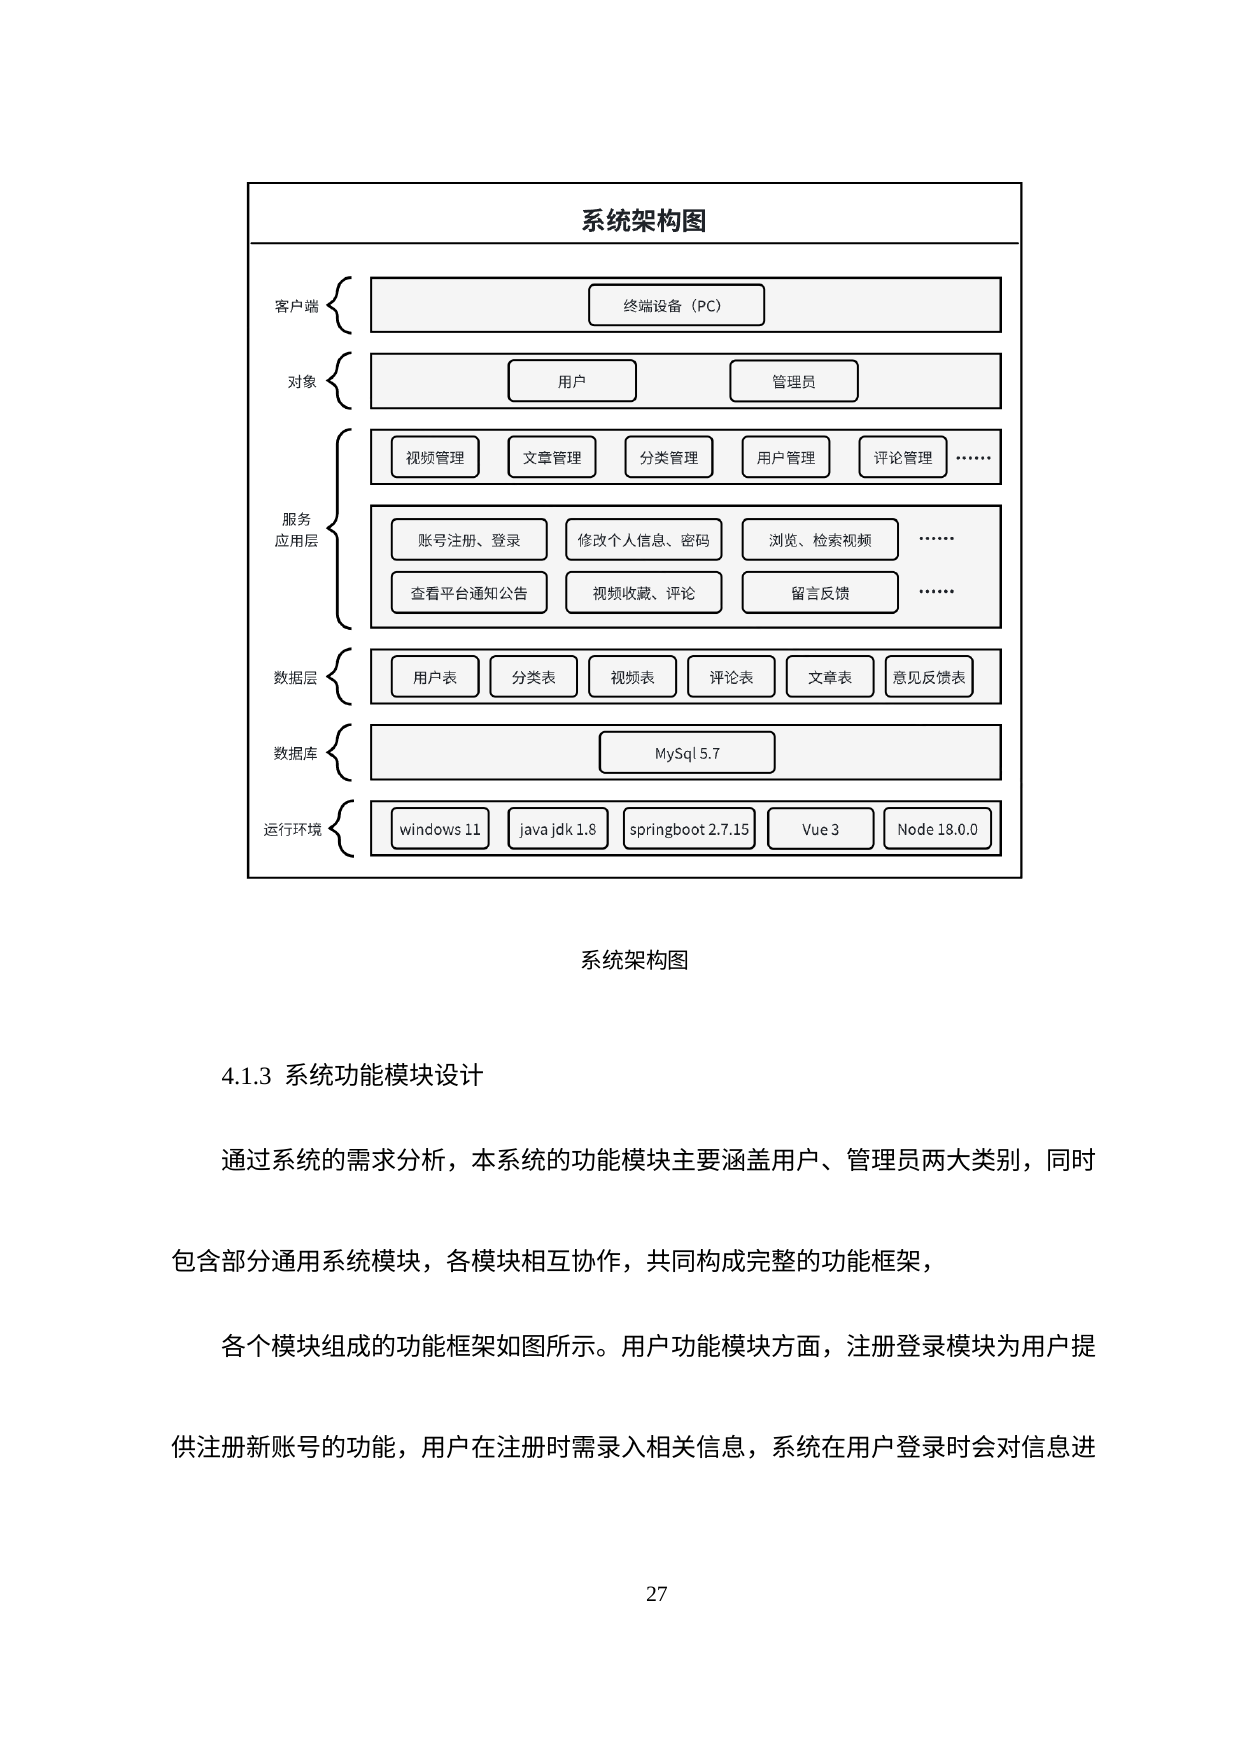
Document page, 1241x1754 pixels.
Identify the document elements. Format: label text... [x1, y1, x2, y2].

text 通过系统的需求分析，本系统的功能模块主要涵盖用户、管理员两大类别，同时包含部分通用系统模块，各模块相互协作，共同构成完整的功能框架， [171, 1125, 1098, 1293]
text 系统架构图 [171, 943, 1098, 976]
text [171, 1311, 1098, 1479]
picture [219, 156, 1050, 905]
text 4.1.3 系统功能模块设计 [171, 1040, 1098, 1107]
